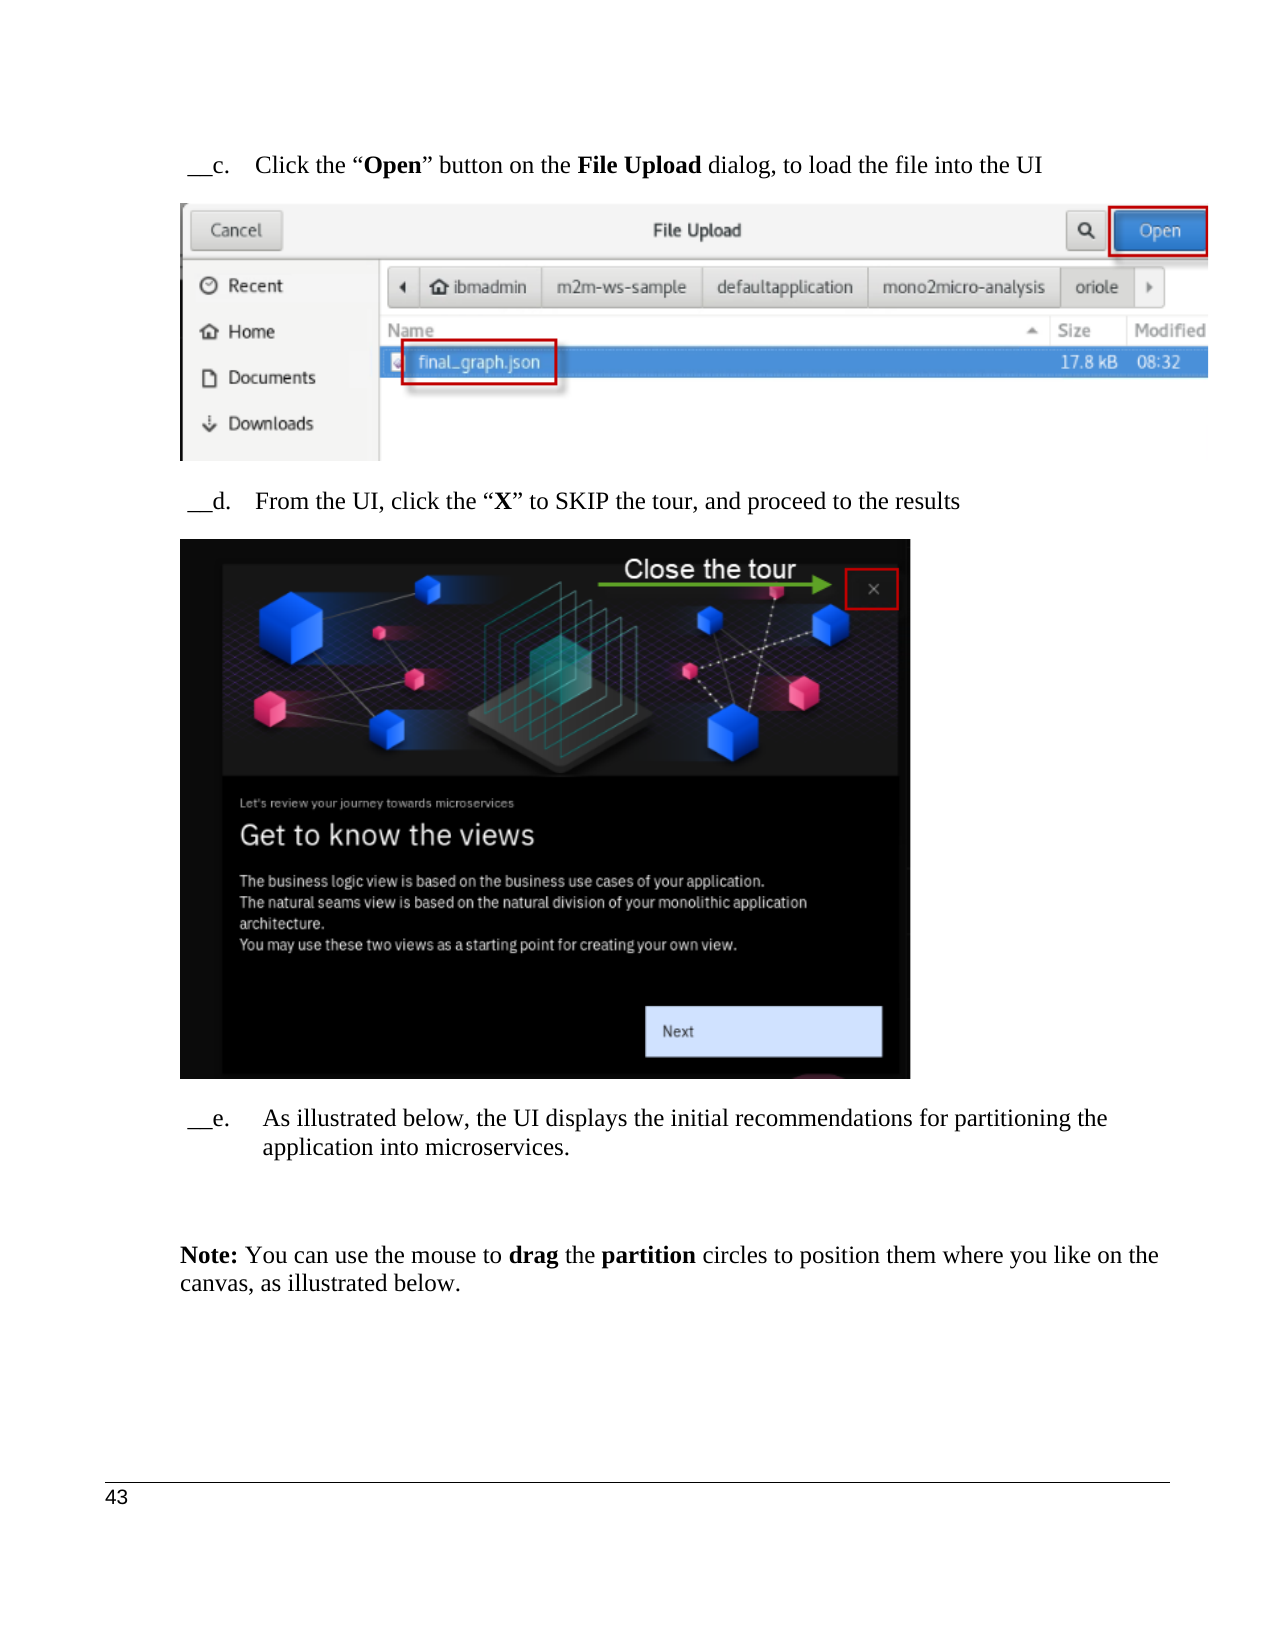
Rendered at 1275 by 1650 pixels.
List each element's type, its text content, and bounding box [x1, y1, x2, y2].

list Click the “Open” button on the File Upload dialog, to load the file into the UI [187, 150, 1170, 179]
text Note: You can use the mouse to drag the partition circles to position them where you like on the canvas, as illustrated below. [180, 1240, 1170, 1297]
list As illustrated below, the UI displays the initial recommendations for partitioning the application into microservices. [187, 1103, 1170, 1161]
list From the UI, click the “X” to SKIP the tour, and proceed to the results [187, 486, 1170, 514]
picture [180, 203, 1209, 461]
picture [180, 539, 911, 1079]
